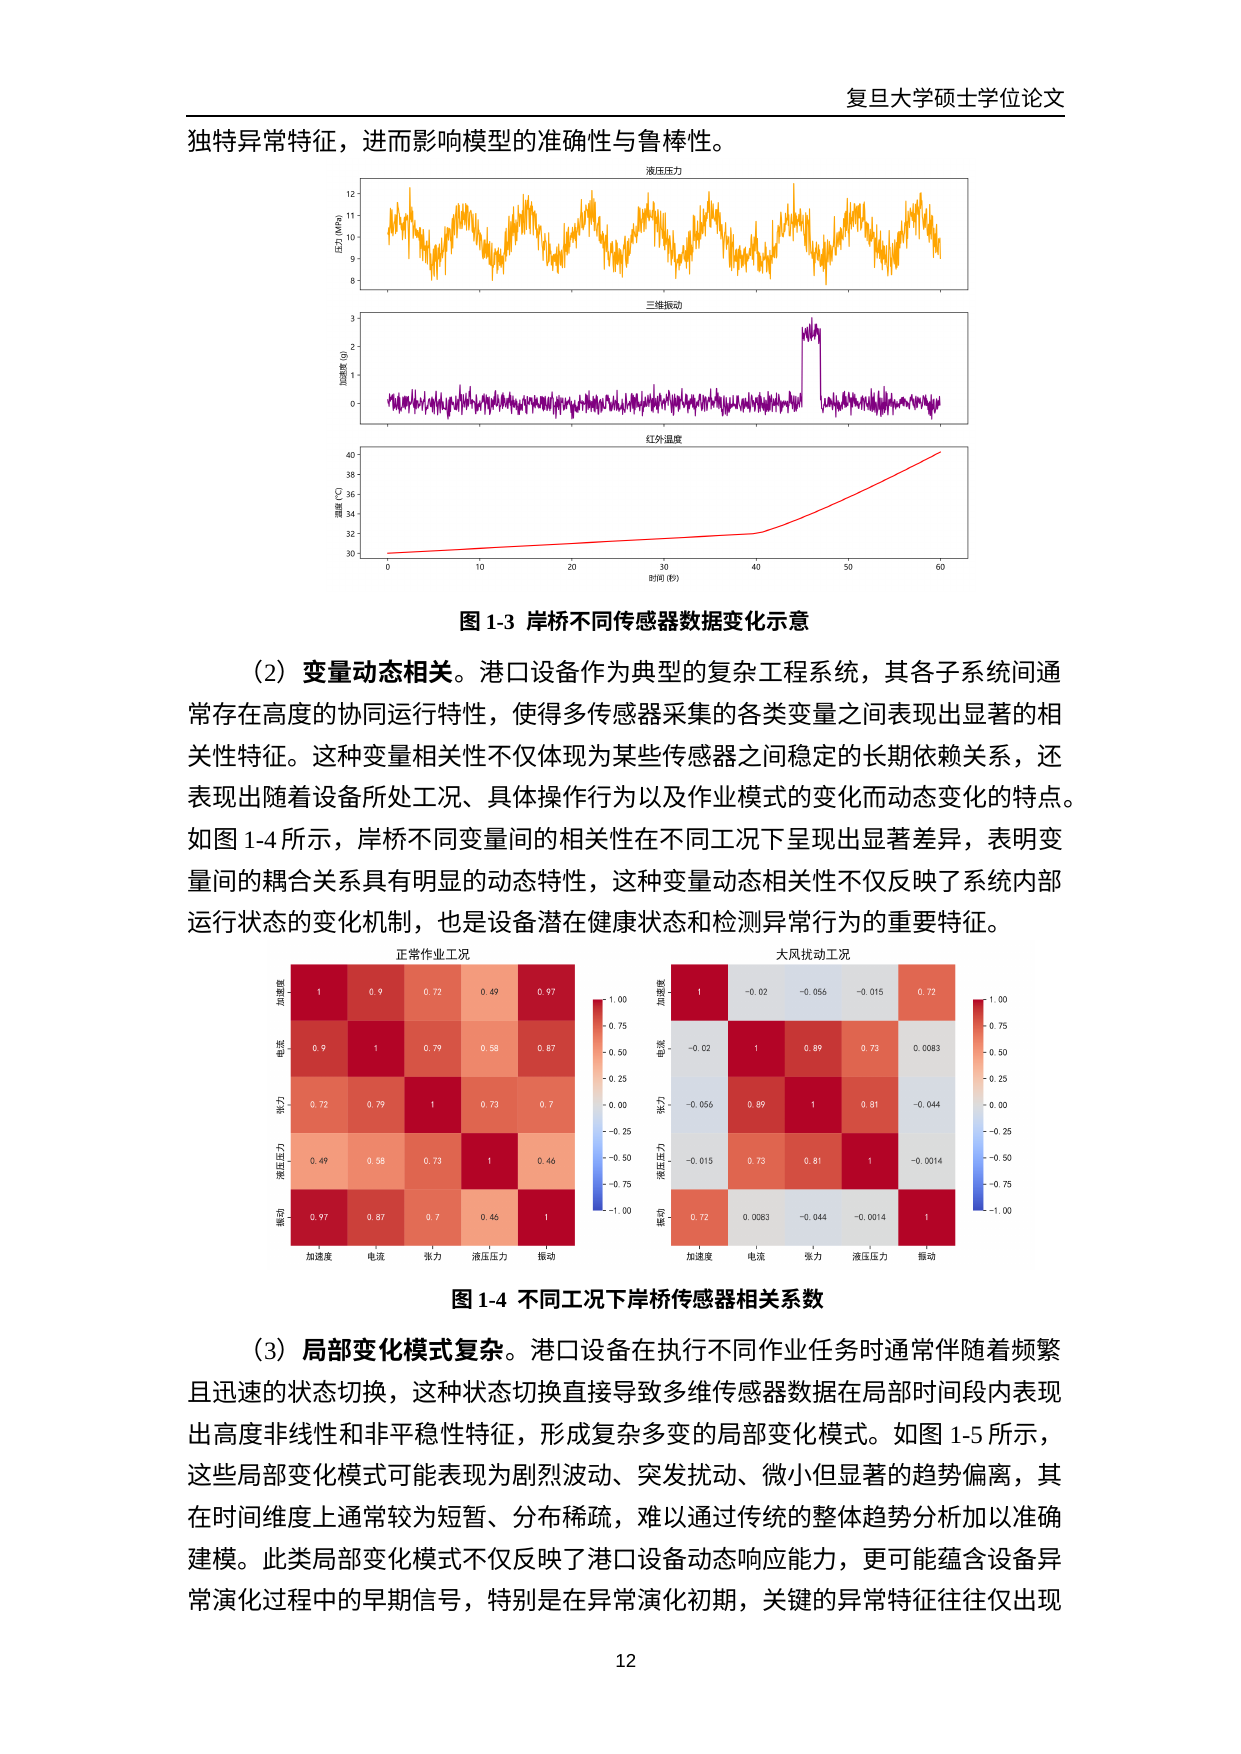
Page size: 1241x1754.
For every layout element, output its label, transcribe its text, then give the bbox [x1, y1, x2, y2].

text 图1-4 不同工况下岸桥传感器相关系数 [188, 1282, 1053, 1314]
text （2）变量动态相关。港口设备作为典型的复杂工程系统，其各子系统间通常存在高度的协同运行特性，使得多传感器采集的各类变量之间表现出显著的相关性特征。这种变量相关性不仅体现为某些传感器之间稳定的长期依赖关系，还表现出随着设备所处工况、具体操作行为以及作业模式的变化而动态变化的特点。如图1-4所示，岸桥不同变量间的相关性在不同工况下呈现出显著差异，表明变量间的耦合关系具有明显的动态特性，这种变量动态相关性不仅反映了系统内部运行状态的变化机制，也是设备潜在健康状态和检测异常行为的重要特征。 [188, 648, 1063, 940]
picture [326, 158, 976, 592]
picture [267, 940, 1035, 1270]
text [188, 117, 1063, 158]
text 图1-3 岸桥不同传感器数据变化示意 [188, 604, 1053, 636]
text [188, 1326, 1063, 1618]
